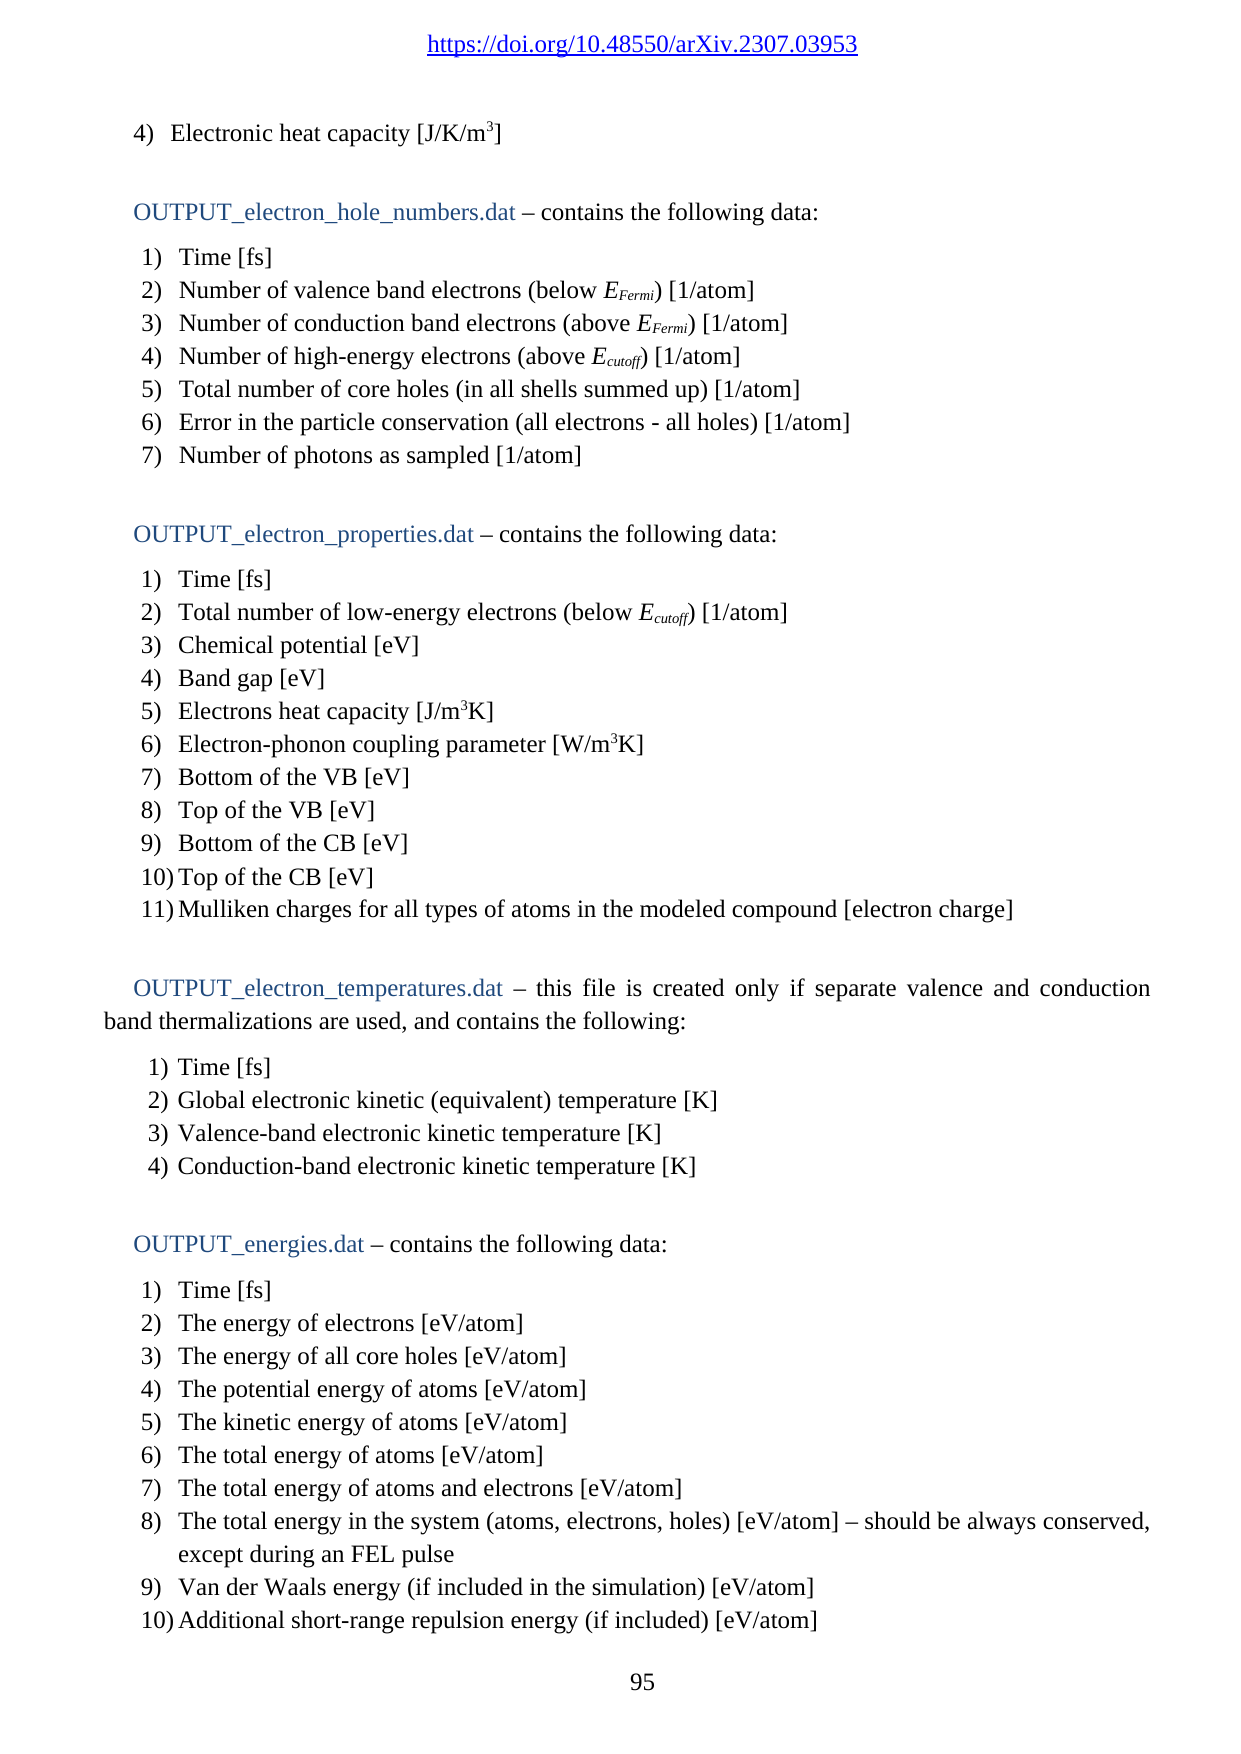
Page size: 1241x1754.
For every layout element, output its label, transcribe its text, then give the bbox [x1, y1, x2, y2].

list Top of the CB [eV] [141, 862, 1152, 890]
list Time [fs] [141, 242, 1152, 271]
text OUTPUT_electron_hole_numbers.dat – contains the following data: [103, 197, 1152, 225]
list Time [fs] [148, 1052, 1152, 1080]
text OUTPUT_electron_properties.dat – contains the following data: [103, 519, 1152, 548]
list Van der Waals energy (if included in the simulation) [eV/atom] [141, 1572, 1152, 1601]
list Time [fs] [141, 564, 1152, 593]
list Chemical potential [eV] [141, 630, 1152, 659]
list Electrons heat capacity [J/m3K] [141, 696, 1152, 725]
list Global electronic kinetic (equivalent) temperature [K] [148, 1085, 1152, 1113]
list Top of the VB [eV] [141, 796, 1152, 824]
list Band gap [eV] [141, 663, 1152, 692]
list Additional short-range repulsion energy (if included) [eV/atom] [141, 1605, 1152, 1634]
list Number of conduction band electrons (above EFermi) [1/atom] [141, 308, 1152, 337]
list Error in the particle conservation (all electrons - all holes) [1/atom] [141, 407, 1152, 436]
list Number of high-energy electrons (above Ecutoff) [1/atom] [141, 341, 1152, 370]
list The energy of electrons [eV/atom] [141, 1308, 1152, 1337]
list Time [fs] [141, 1275, 1152, 1303]
list The kinetic energy of atoms [eV/atom] [141, 1407, 1152, 1436]
list The total energy of atoms and electrons [eV/atom] [141, 1473, 1152, 1502]
list Total number of core holes (in all shells summed up) [1/atom] [141, 374, 1152, 403]
list Valence-band electronic kinetic temperature [K] [148, 1118, 1152, 1146]
list Bottom of the VB [eV] [141, 762, 1152, 791]
list Bottom of the CB [eV] [141, 828, 1152, 857]
list The total energy in the system (atoms, electrons, holes) [eV/atom] – should be always conserved, except during an FEL pulse [141, 1506, 1152, 1568]
list The energy of all core holes [eV/atom] [141, 1341, 1152, 1369]
list Total number of low-energy electrons (below Ecutoff) [1/atom] [141, 597, 1152, 626]
text OUTPUT_electron_temperatures.dat – this file is created only if separate valence and conduction band thermalizations are used, and contains the following: [103, 973, 1152, 1035]
list Conduction-band electronic kinetic temperature [K] [148, 1151, 1152, 1179]
list The potential energy of atoms [eV/atom] [141, 1374, 1152, 1403]
list Number of photons as sampled [1/atom] [141, 440, 1152, 469]
list Electronic heat capacity [J/K/m3] [133, 118, 1152, 147]
text OUTPUT_energies.dat – contains the following data: [103, 1229, 1152, 1258]
list Number of valence band electrons (below EFermi) [1/atom] [141, 275, 1152, 304]
list Electron-phonon coupling parameter [W/m3K] [141, 729, 1152, 758]
list The total energy of atoms [eV/atom] [141, 1440, 1152, 1469]
list Mulliken charges for all types of atoms in the modeled compound [electron charge] [141, 894, 1152, 923]
